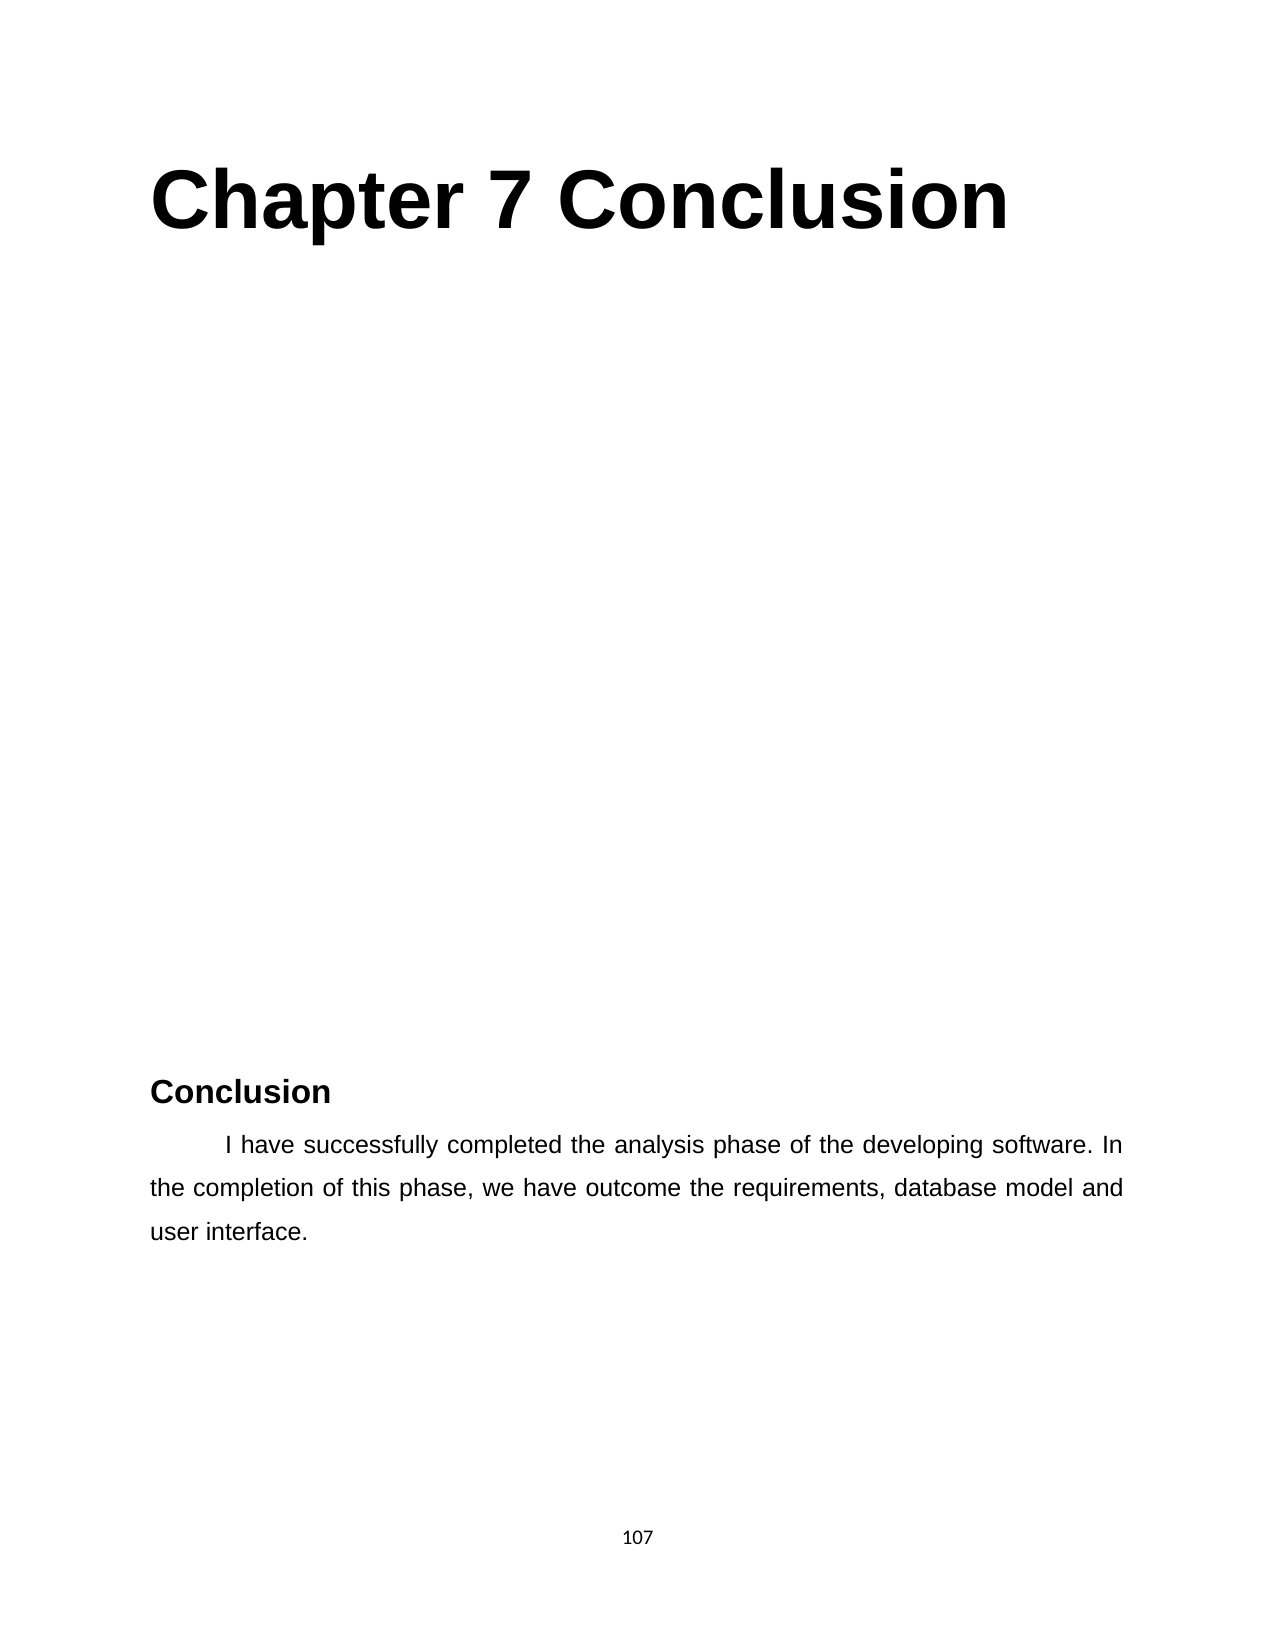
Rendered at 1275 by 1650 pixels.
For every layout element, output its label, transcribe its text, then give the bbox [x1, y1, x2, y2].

subtitle Conclusion [150, 1073, 1125, 1111]
text I have successfully completed the analysis phase of the developing software. In the completion of this phase, we have outcome the requirements, database model and user interface. [150, 1130, 1125, 1245]
subtitle Chapter 7 Conclusion [150, 150, 1125, 246]
